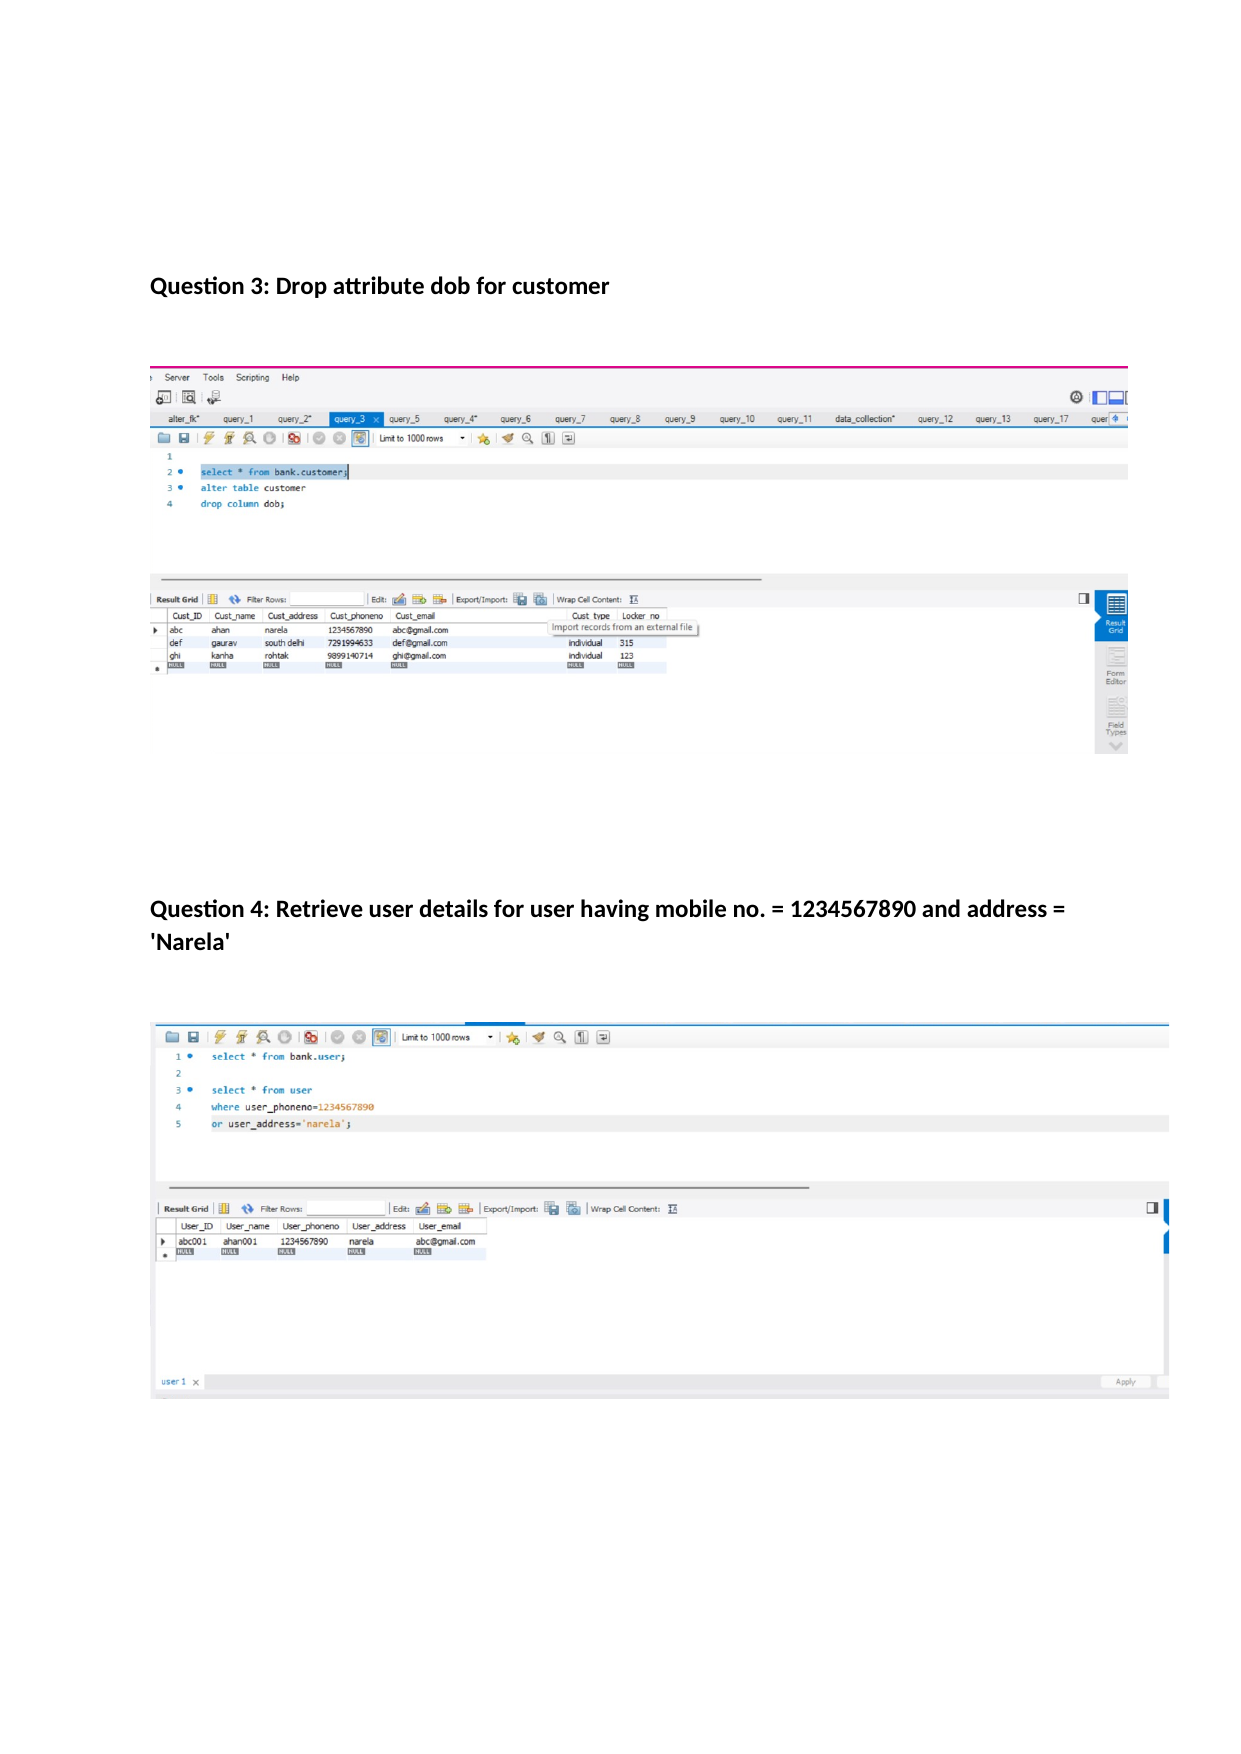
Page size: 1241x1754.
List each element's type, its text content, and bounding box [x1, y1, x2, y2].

text Question 4: Retrieve user details for user having mobile no. = 1234567890 and address = 'Narela' [150, 893, 1090, 957]
picture [150, 366, 1128, 754]
text Question 3: Drop attribute dob for customer [150, 270, 1090, 301]
picture [150, 1022, 1170, 1399]
